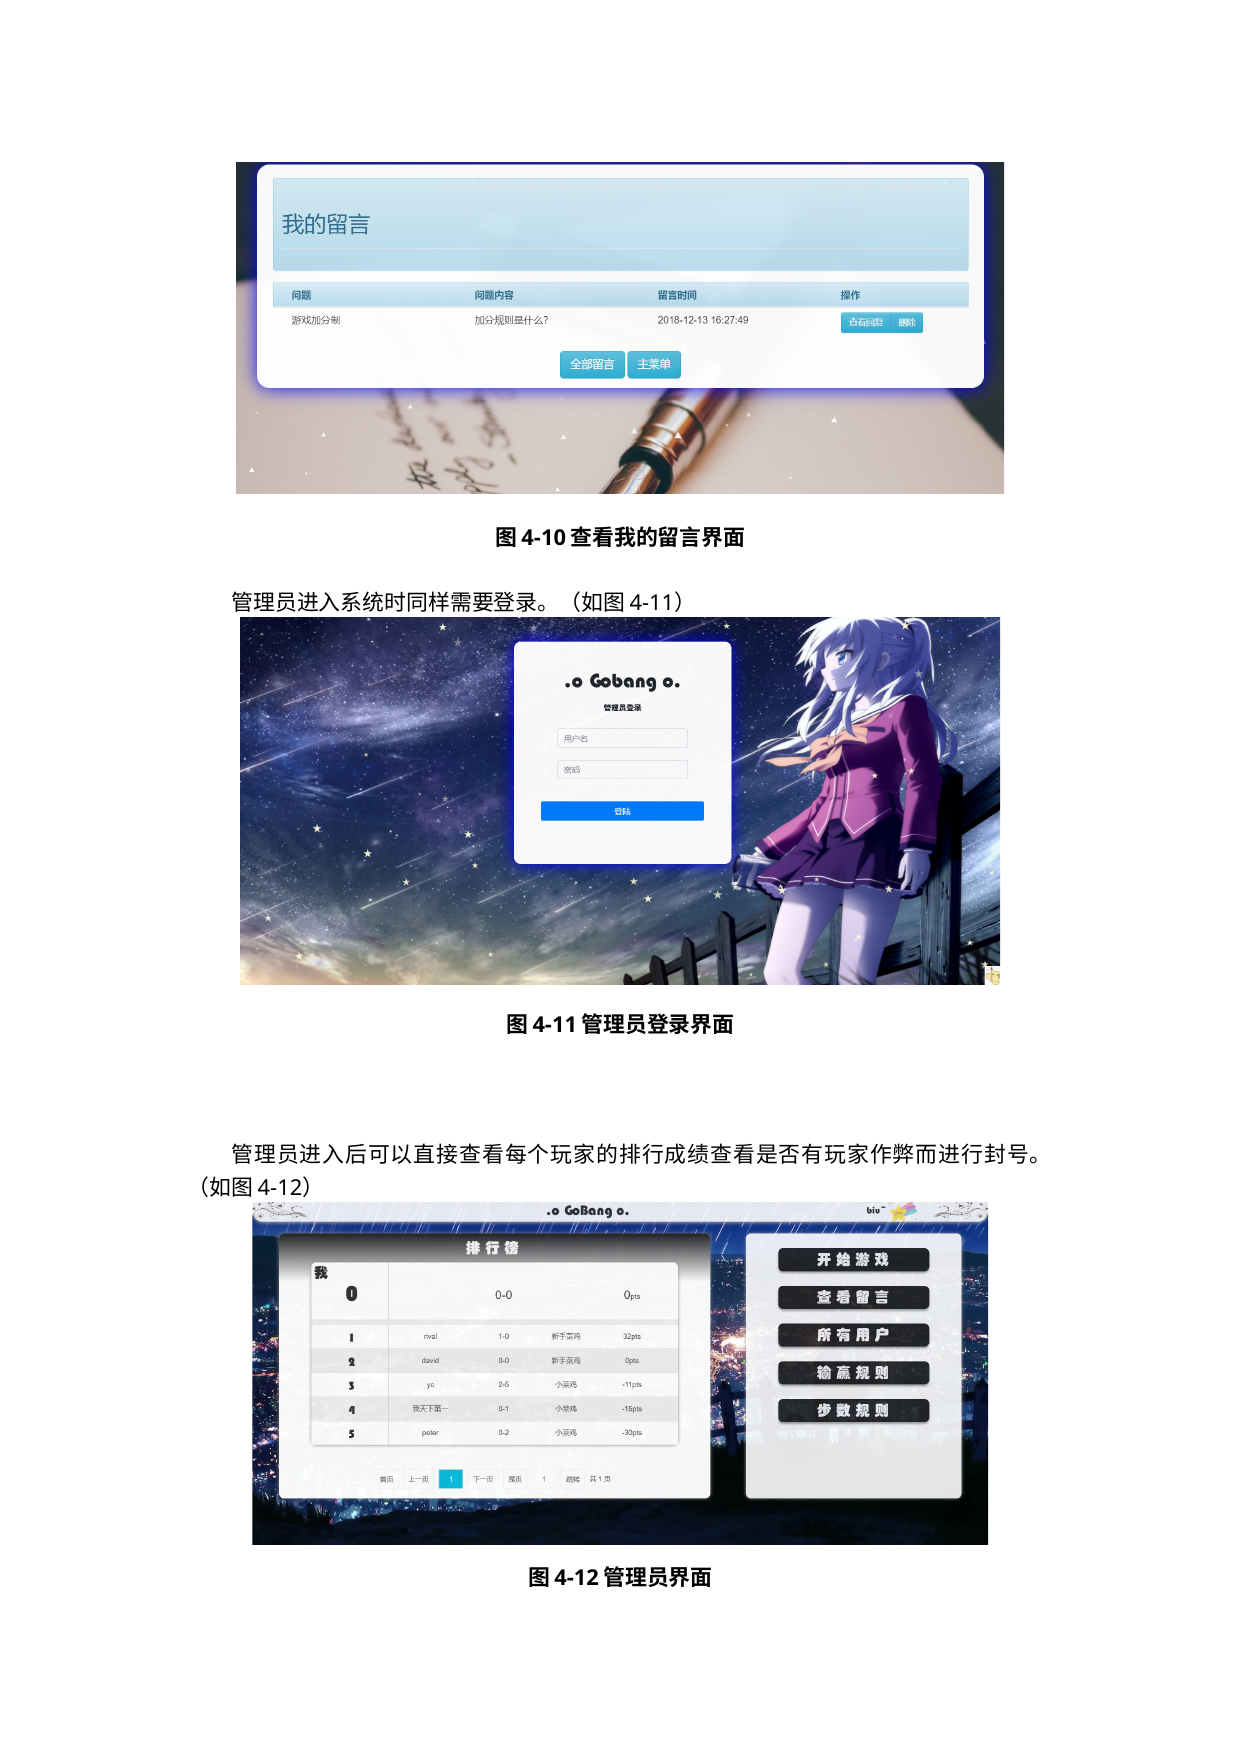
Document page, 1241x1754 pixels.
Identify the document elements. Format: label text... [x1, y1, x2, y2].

text 管理员进入系统时同样需要登录。（如图4-11） [187, 584, 1053, 617]
text 图4-11管理员登录界面 [187, 1007, 1053, 1039]
text 图4-12管理员界面 [187, 1559, 1053, 1592]
text 管理员进入后可以直接查看每个玩家的排行成绩查看是否有玩家作弊而进行封号。（如图4-12） [187, 1137, 1053, 1202]
picture [252, 1202, 989, 1545]
picture [236, 162, 1005, 494]
text 图4-10查看我的留言界面 [187, 519, 1053, 552]
picture [240, 617, 1001, 985]
